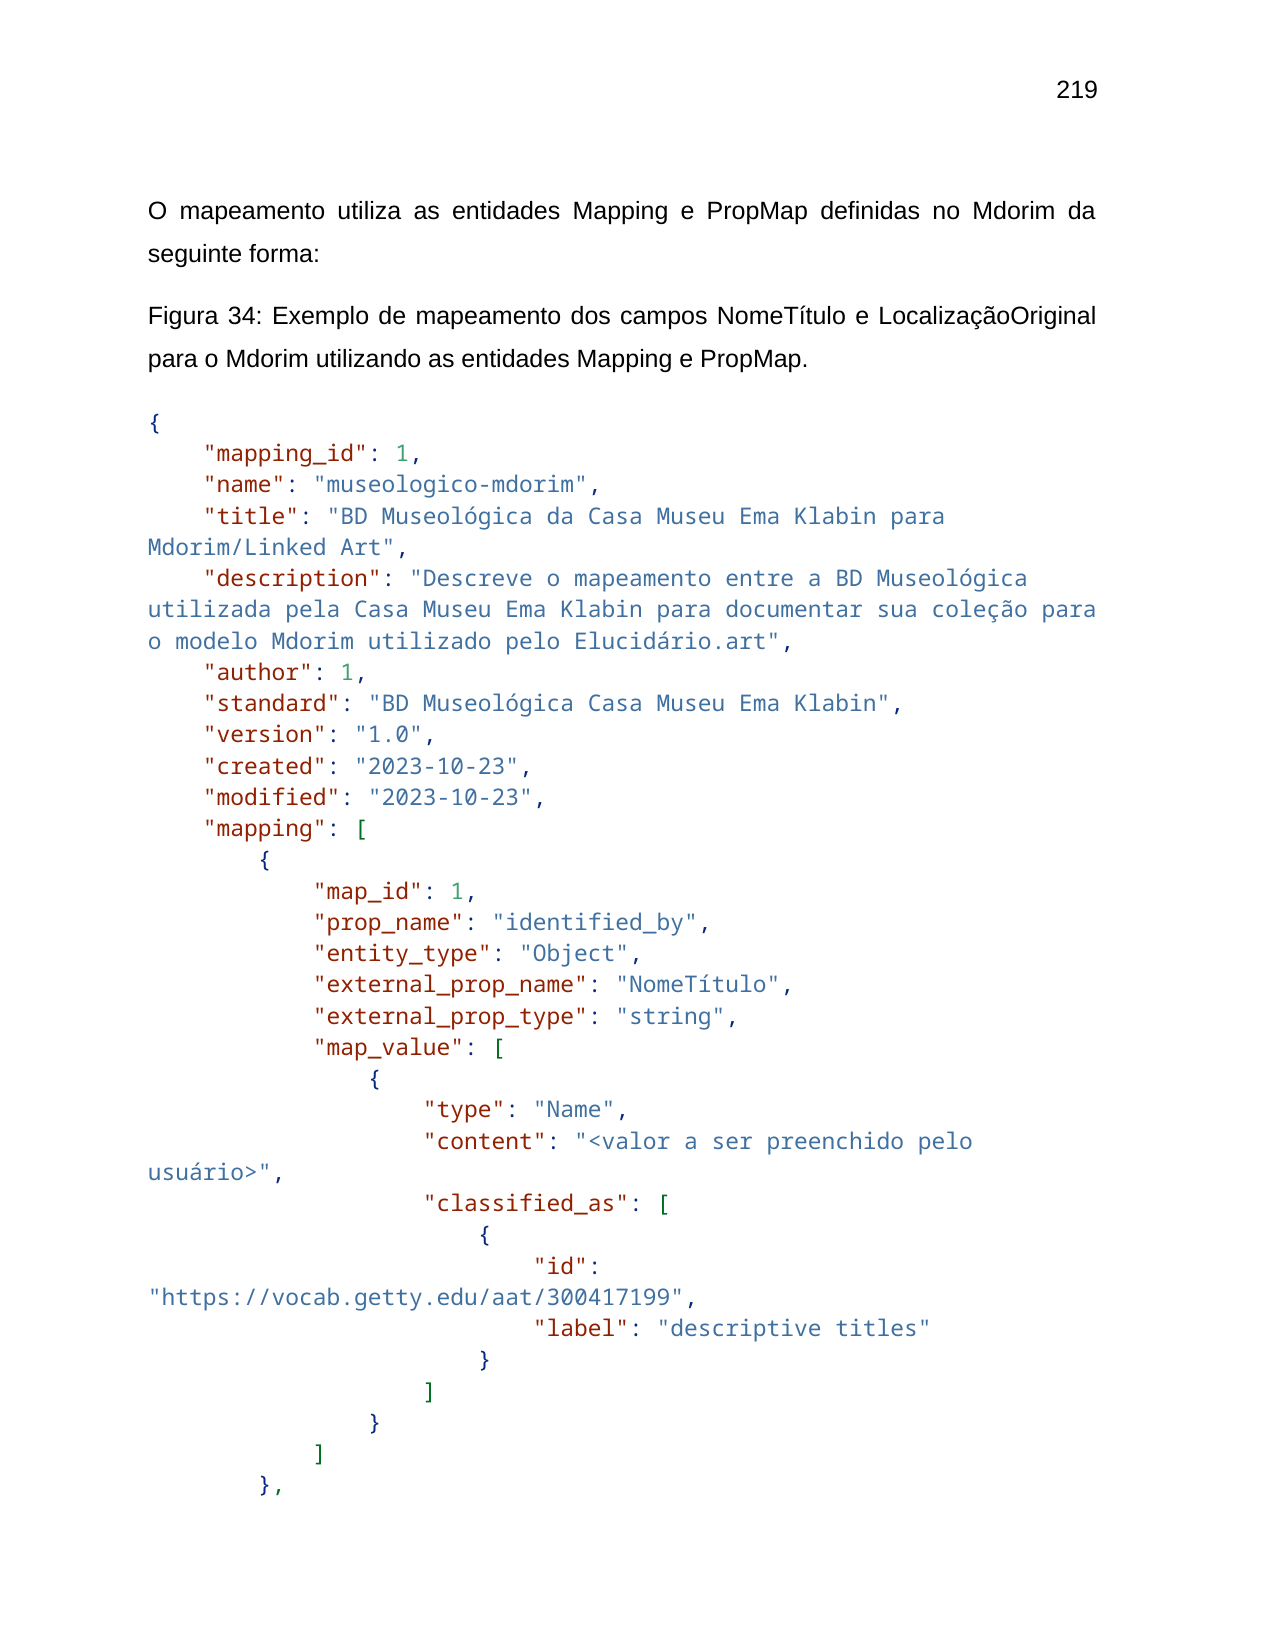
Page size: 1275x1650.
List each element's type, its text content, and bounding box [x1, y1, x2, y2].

text Figura 34: Exemplo de mapeamento dos campos NomeTítulo e LocalizaçãoOriginal para o Mdorim utilizando as entidades Mapping e PropMap. [148, 301, 1098, 373]
text O mapeamento utiliza as entidades Mapping e PropMap definidas no Mdorim da seguinte forma: [148, 196, 1098, 268]
